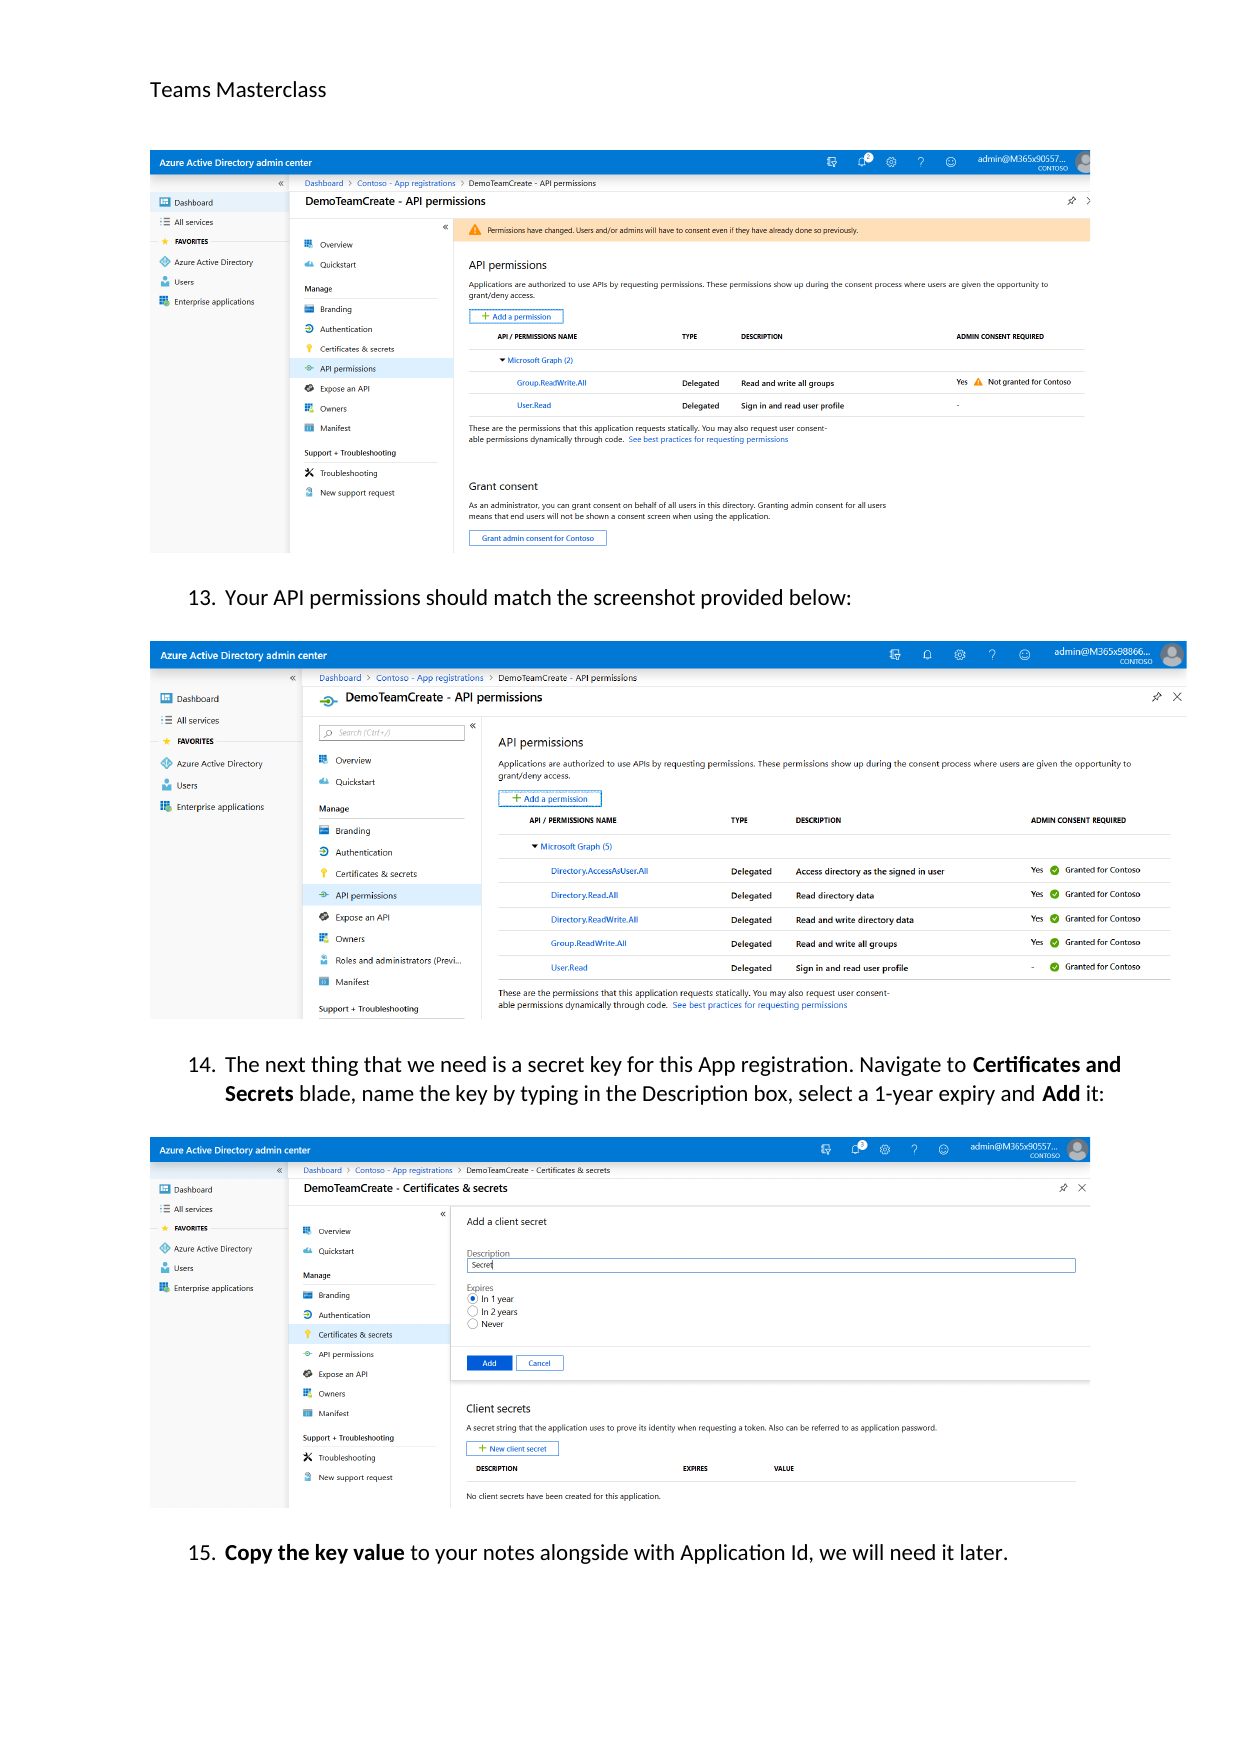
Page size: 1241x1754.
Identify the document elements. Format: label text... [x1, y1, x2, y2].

picture [150, 150, 1091, 553]
picture [150, 1137, 1091, 1508]
picture [150, 641, 1187, 1019]
list Copy the key value to your notes alongside with Application Id, we will need it later. [187, 1538, 1187, 1566]
list Your API permissions should match the screenshot provided below: [187, 583, 1187, 611]
list The next thing that we need is a secret key for this App registration. Navigate to Certificates and Secrets blade, name the key by typing in the Description box, select a 1-year expiry and Add it: [187, 1050, 1187, 1107]
